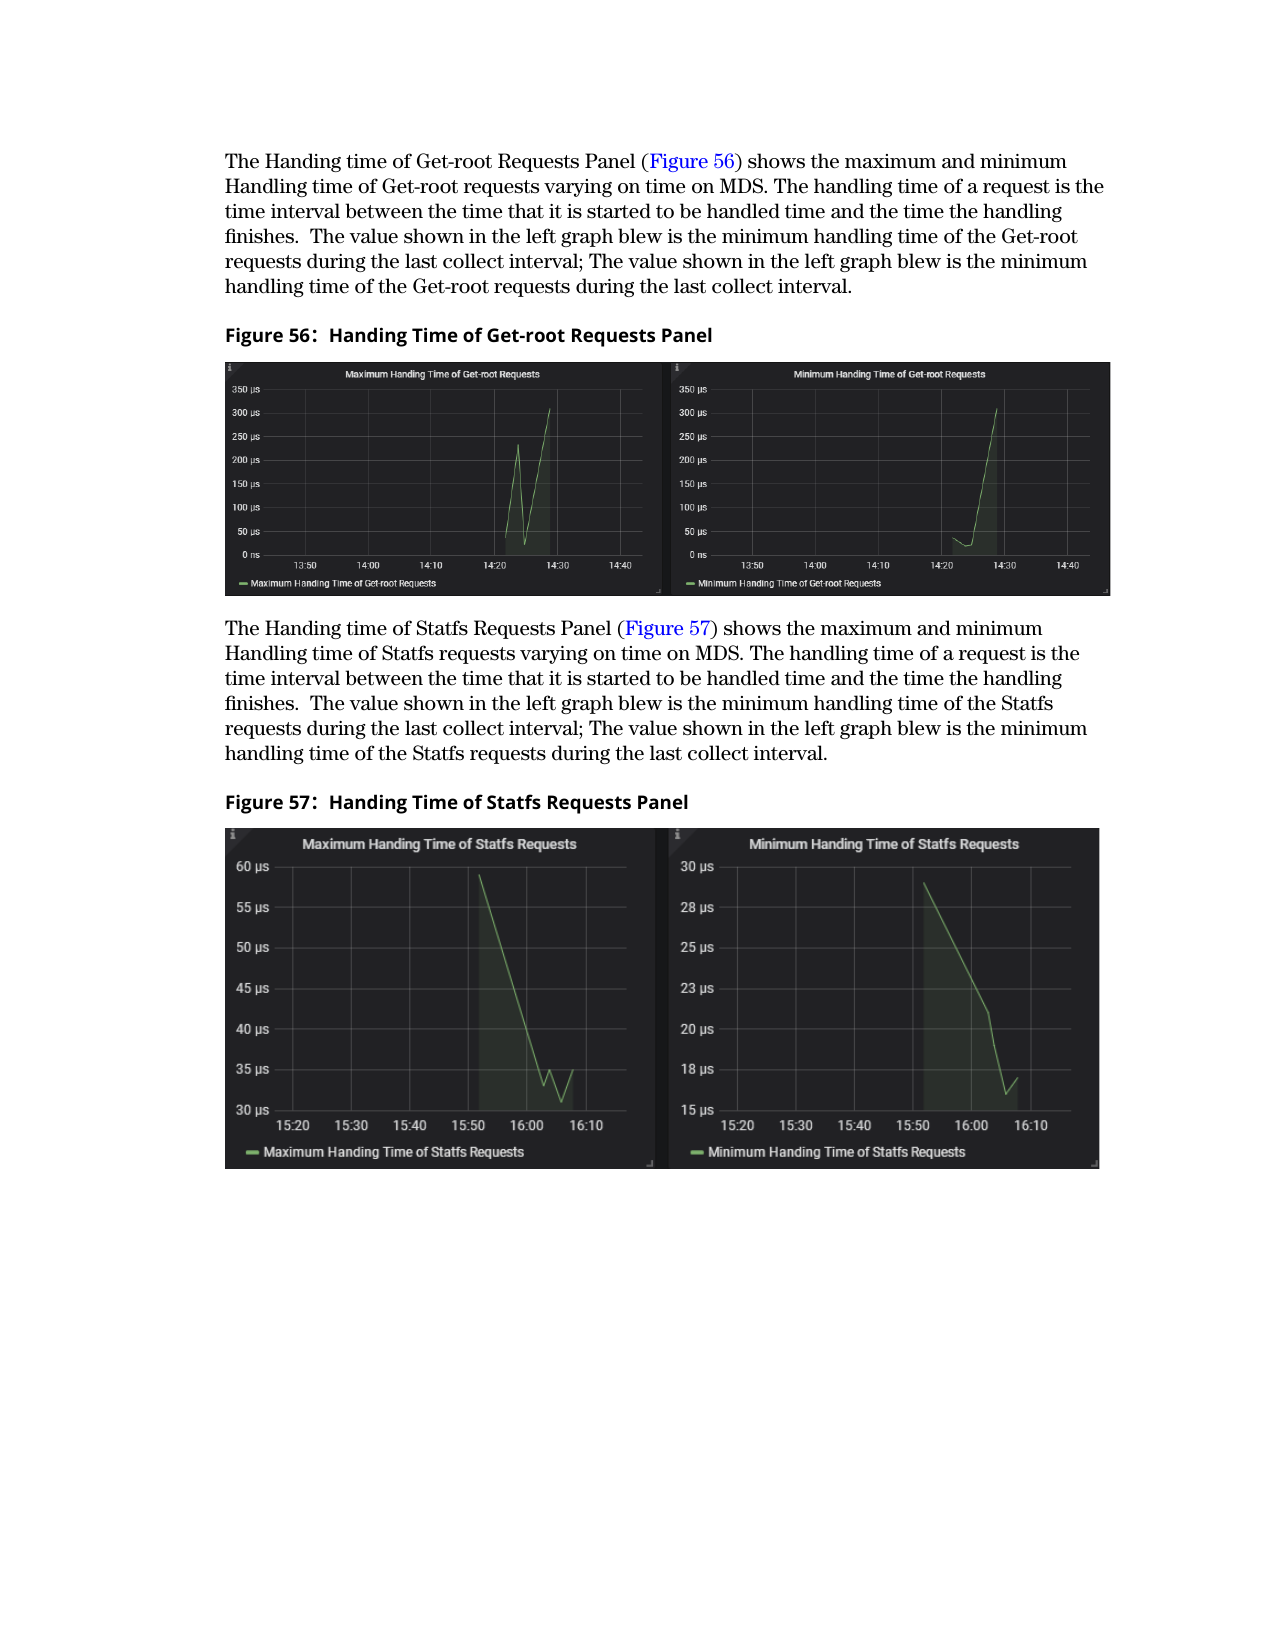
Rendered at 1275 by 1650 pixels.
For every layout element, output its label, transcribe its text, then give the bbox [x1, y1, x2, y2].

text The Handing time of Get-root Requests Panel (Figure 56) shows the maximum and minimum Handling time of Get-root requests varying on time on MDS. The handling time of a request is the time interval between the time that it is started to be handled time and the time the handling finishes. The value shown in the left graph blew is the minimum handling time of the Get-root requests during the last collect interval; The value shown in the left graph blew is the minimum handling time of the Get-root requests during the last collect interval. [225, 150, 1125, 300]
text Figure 56：Handing Time of Get-root Requests Panel [225, 321, 1125, 348]
picture [225, 828, 1100, 1169]
text Figure 57：Handing Time of Statfs Requests Panel [225, 787, 1125, 814]
text The Handing time of Statfs Requests Panel (Figure 57) shows the maximum and minimum Handling time of Statfs requests varying on time on MDS. The handling time of a request is the time interval between the time that it is started to be handled time and the time the handling finishes. The value shown in the left graph blew is the minimum handling time of the Statfs requests during the last collect interval; The value shown in the left graph blew is the minimum handling time of the Statfs requests during the last collect interval. [225, 616, 1125, 766]
picture [225, 362, 1111, 596]
